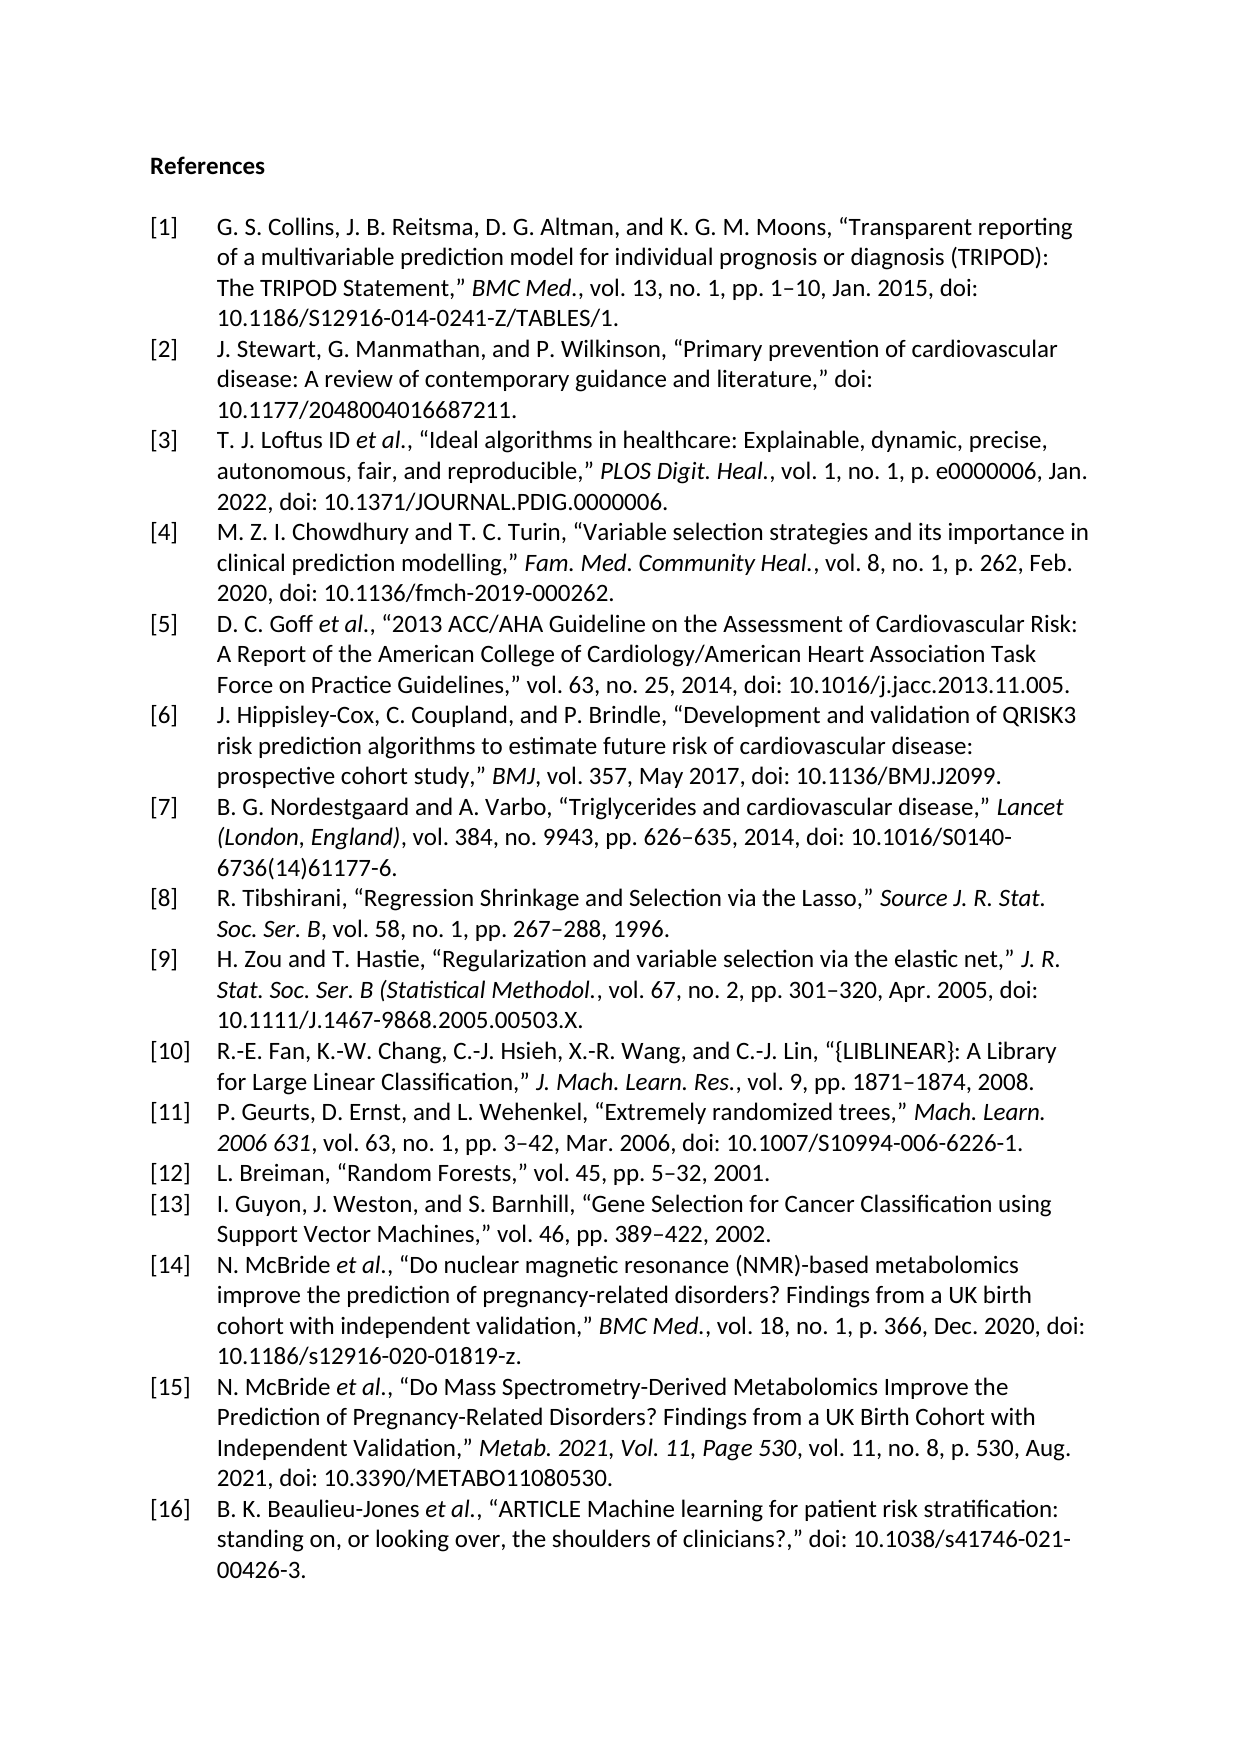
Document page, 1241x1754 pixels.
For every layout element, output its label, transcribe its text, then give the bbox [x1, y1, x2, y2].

text [8] R. Tibshirani, “Regression Shrinkage and Selection via the Lasso,” Source J. R. Stat. Soc. Ser. B, vol. 58, no. 1, pp. 267–288, 1996. [150, 882, 1090, 943]
text [16] B. K. Beaulieu-Jones et al., “ARTICLE Machine learning for patient risk stratification: standing on, or looking over, the shoulders of clinicians?,” doi: 10.1038/s41746-021-00426-3. [150, 1493, 1090, 1584]
text [1] G. S. Collins, J. B. Reitsma, D. G. Altman, and K. G. M. Moons, “Transparent reporting of a multivariable prediction model for individual prognosis or diagnosis (TRIPOD): The TRIPOD Statement,” BMC Med., vol. 13, no. 1, pp. 1–10, Jan. 2015, doi: 10.1186/S12916-014-0241-Z/TABLES/1. [150, 211, 1090, 333]
text [12] L. Breiman, “Random Forests,” vol. 45, pp. 5–32, 2001. [150, 1157, 1090, 1188]
text [13] I. Guyon, J. Weston, and S. Barnhill, “Gene Selection for Cancer Classification using Support Vector Machines,” vol. 46, pp. 389–422, 2002. [150, 1188, 1090, 1249]
text [6] J. Hippisley-Cox, C. Coupland, and P. Brindle, “Development and validation of QRISK3 risk prediction algorithms to estimate future risk of cardiovascular disease: prospective cohort study,” BMJ, vol. 357, May 2017, doi: 10.1136/BMJ.J2099. [150, 699, 1090, 791]
text References [150, 150, 1090, 181]
text [3] T. J. Loftus ID et al., “Ideal algorithms in healthcare: Explainable, dynamic, precise, autonomous, fair, and reproducible,” PLOS Digit. Heal., vol. 1, no. 1, p. e0000006, Jan. 2022, doi: 10.1371/JOURNAL.PDIG.0000006. [150, 425, 1090, 516]
text [5] D. C. Goff et al., “2013 ACC/AHA Guideline on the Assessment of Cardiovascular Risk: A Report of the American College of Cardiology/American Heart Association Task Force on Practice Guidelines,” vol. 63, no. 25, 2014, doi: 10.1016/j.jacc.2013.11.005. [150, 608, 1090, 699]
text [15] N. McBride et al., “Do Mass Spectrometry-Derived Metabolomics Improve the Prediction of Pregnancy-Related Disorders? Findings from a UK Birth Cohort with Independent Validation,” Metab. 2021, Vol. 11, Page 530, vol. 11, no. 8, p. 530, Aug. 2021, doi: 10.3390/METABO11080530. [150, 1371, 1090, 1493]
text [11] P. Geurts, D. Ernst, and L. Wehenkel, “Extremely randomized trees,” Mach. Learn. 2006 631, vol. 63, no. 1, pp. 3–42, Mar. 2006, doi: 10.1007/S10994-006-6226-1. [150, 1096, 1090, 1157]
text [7] B. G. Nordestgaard and A. Varbo, “Triglycerides and cardiovascular disease,” Lancet (London, England), vol. 384, no. 9943, pp. 626–635, 2014, doi: 10.1016/S0140-6736(14)61177-6. [150, 791, 1090, 882]
text [2] J. Stewart, G. Manmathan, and P. Wilkinson, “Primary prevention of cardiovascular disease: A review of contemporary guidance and literature,” doi: 10.1177/2048004016687211. [150, 333, 1090, 425]
text [4] M. Z. I. Chowdhury and T. C. Turin, “Variable selection strategies and its importance in clinical prediction modelling,” Fam. Med. Community Heal., vol. 8, no. 1, p. 262, Feb. 2020, doi: 10.1136/fmch-2019-000262. [150, 516, 1090, 608]
text [10] R.-E. Fan, K.-W. Chang, C.-J. Hsieh, X.-R. Wang, and C.-J. Lin, “{LIBLINEAR}: A Library for Large Linear Classification,” J. Mach. Learn. Res., vol. 9, pp. 1871–1874, 2008. [150, 1035, 1090, 1096]
text [9] H. Zou and T. Hastie, “Regularization and variable selection via the elastic net,” J. R. Stat. Soc. Ser. B (Statistical Methodol., vol. 67, no. 2, pp. 301–320, Apr. 2005, doi: 10.1111/J.1467-9868.2005.00503.X. [150, 943, 1090, 1035]
text [14] N. McBride et al., “Do nuclear magnetic resonance (NMR)-based metabolomics improve the prediction of pregnancy-related disorders? Findings from a UK birth cohort with independent validation,” BMC Med., vol. 18, no. 1, p. 366, Dec. 2020, doi: 10.1186/s12916-020-01819-z. [150, 1249, 1090, 1371]
